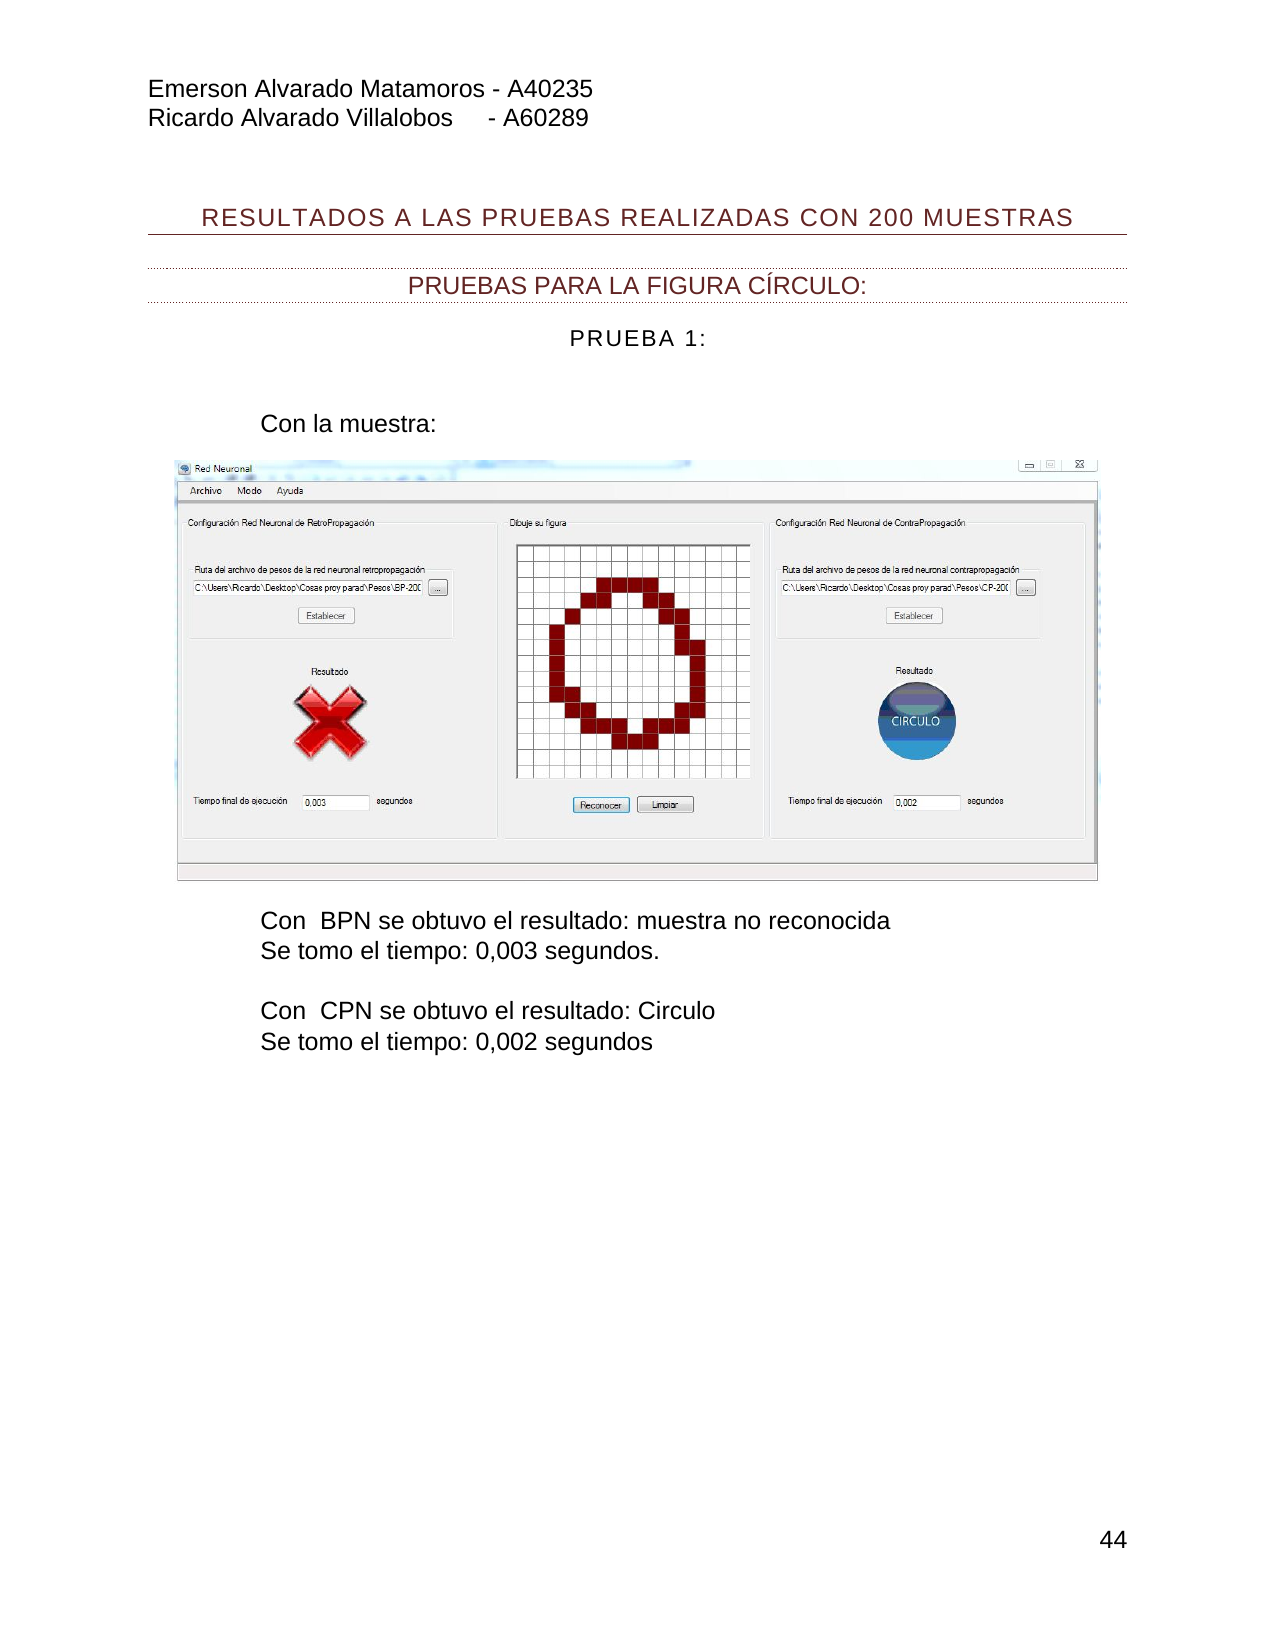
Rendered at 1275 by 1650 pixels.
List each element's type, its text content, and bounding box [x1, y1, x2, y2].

list Con CPN se obtuvo el resultado: Circulo [260, 996, 1127, 1025]
list Con BPN se obtuvo el resultado: muestra no reconocida [260, 906, 1127, 935]
subtitle Resultados a las pruebas realizadas con 200 muestras [148, 203, 1127, 234]
picture [174, 460, 1101, 884]
list Se tomo el tiempo: 0,003 segundos. [260, 936, 1127, 965]
subtitle Prueba 1: [148, 325, 1127, 351]
list Se tomo el tiempo: 0,002 segundos [260, 1026, 1127, 1055]
subtitle Pruebas para la figura CÍRCULO: [148, 268, 1127, 303]
list Con la muestra: [260, 409, 1127, 438]
